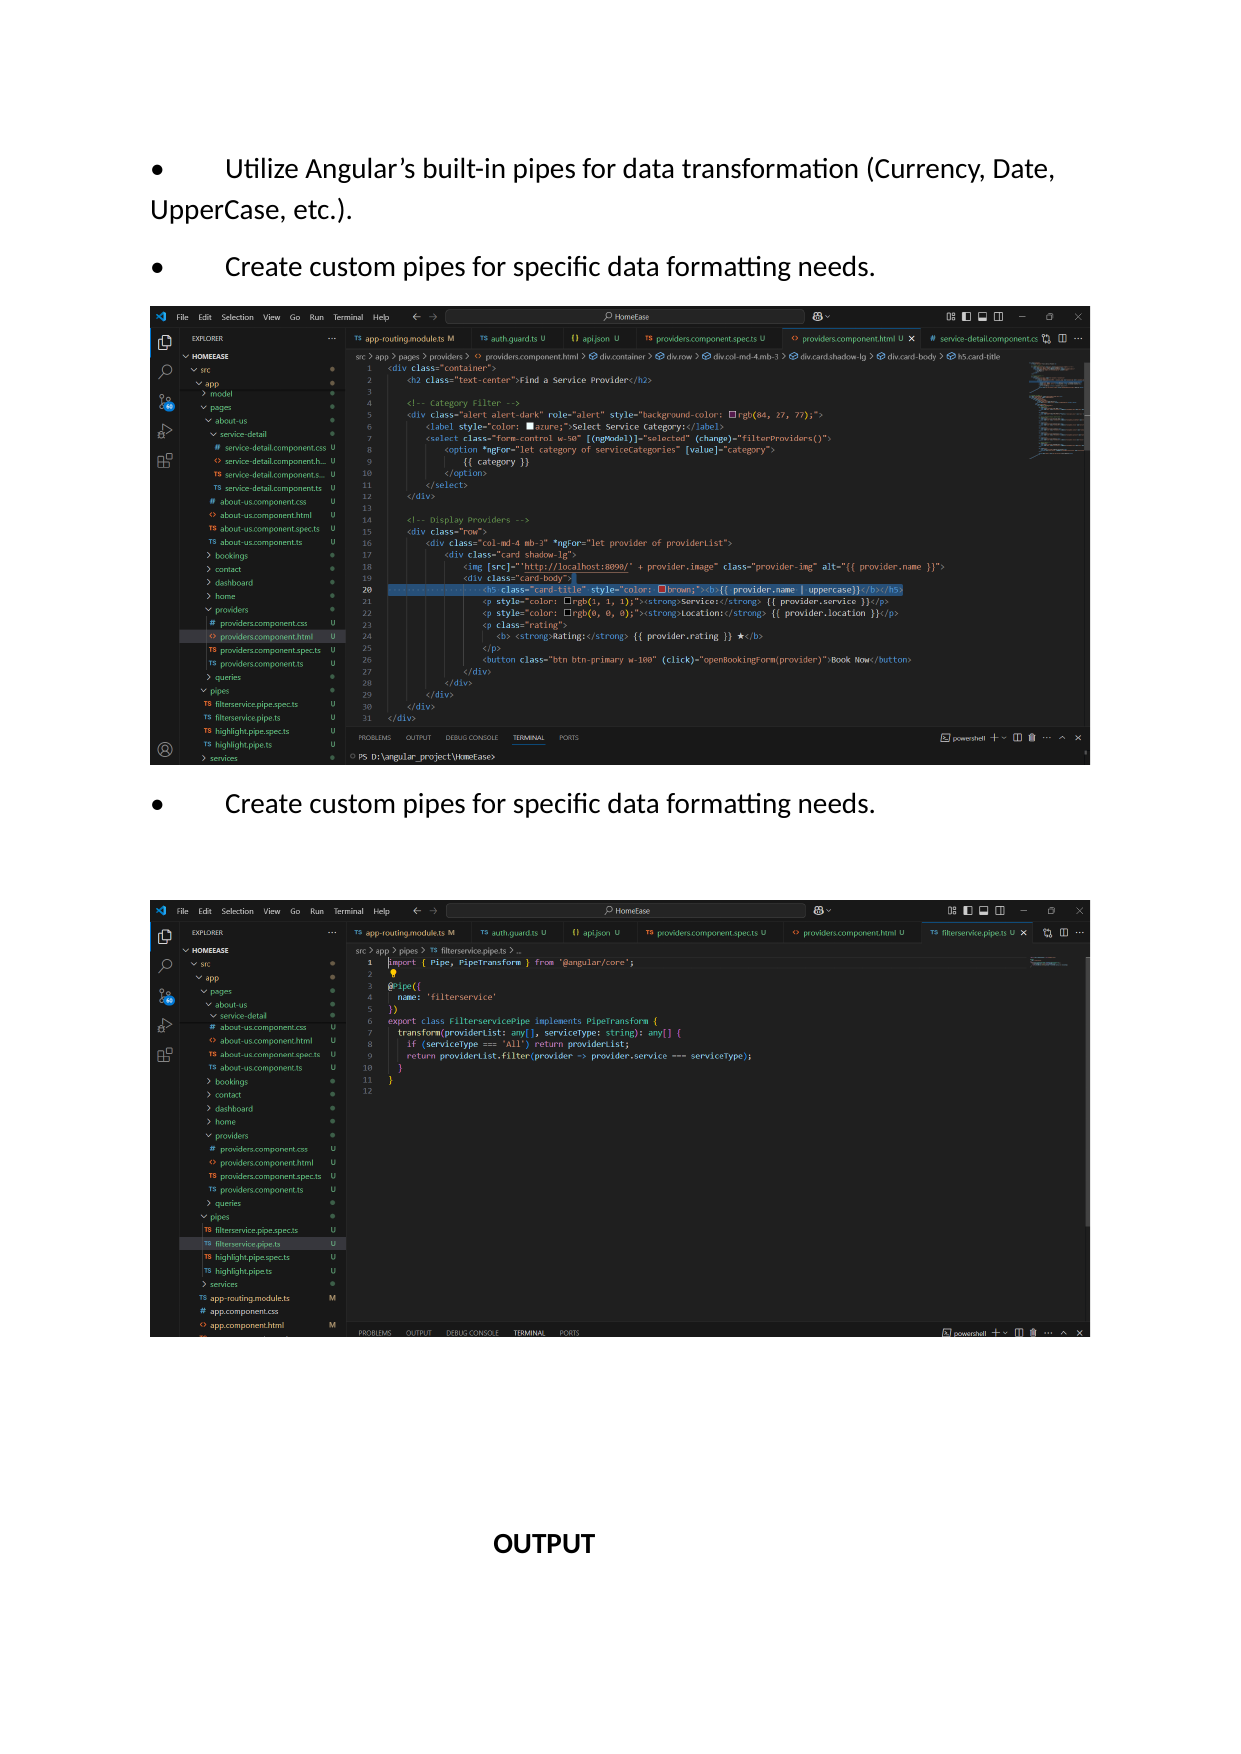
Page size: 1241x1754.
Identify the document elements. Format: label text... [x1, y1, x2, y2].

text • Create custom pipes for specific data formatting needs. [150, 248, 1090, 284]
picture [150, 900, 1091, 1337]
picture [150, 306, 1091, 765]
text • Create custom pipes for specific data formatting needs. [150, 786, 1090, 821]
text OUTPUT [150, 1525, 1090, 1560]
text • Utilize Angular’s built-in pipes for data transformation (Currency, Date, UpperCase, etc.). [150, 150, 1090, 227]
